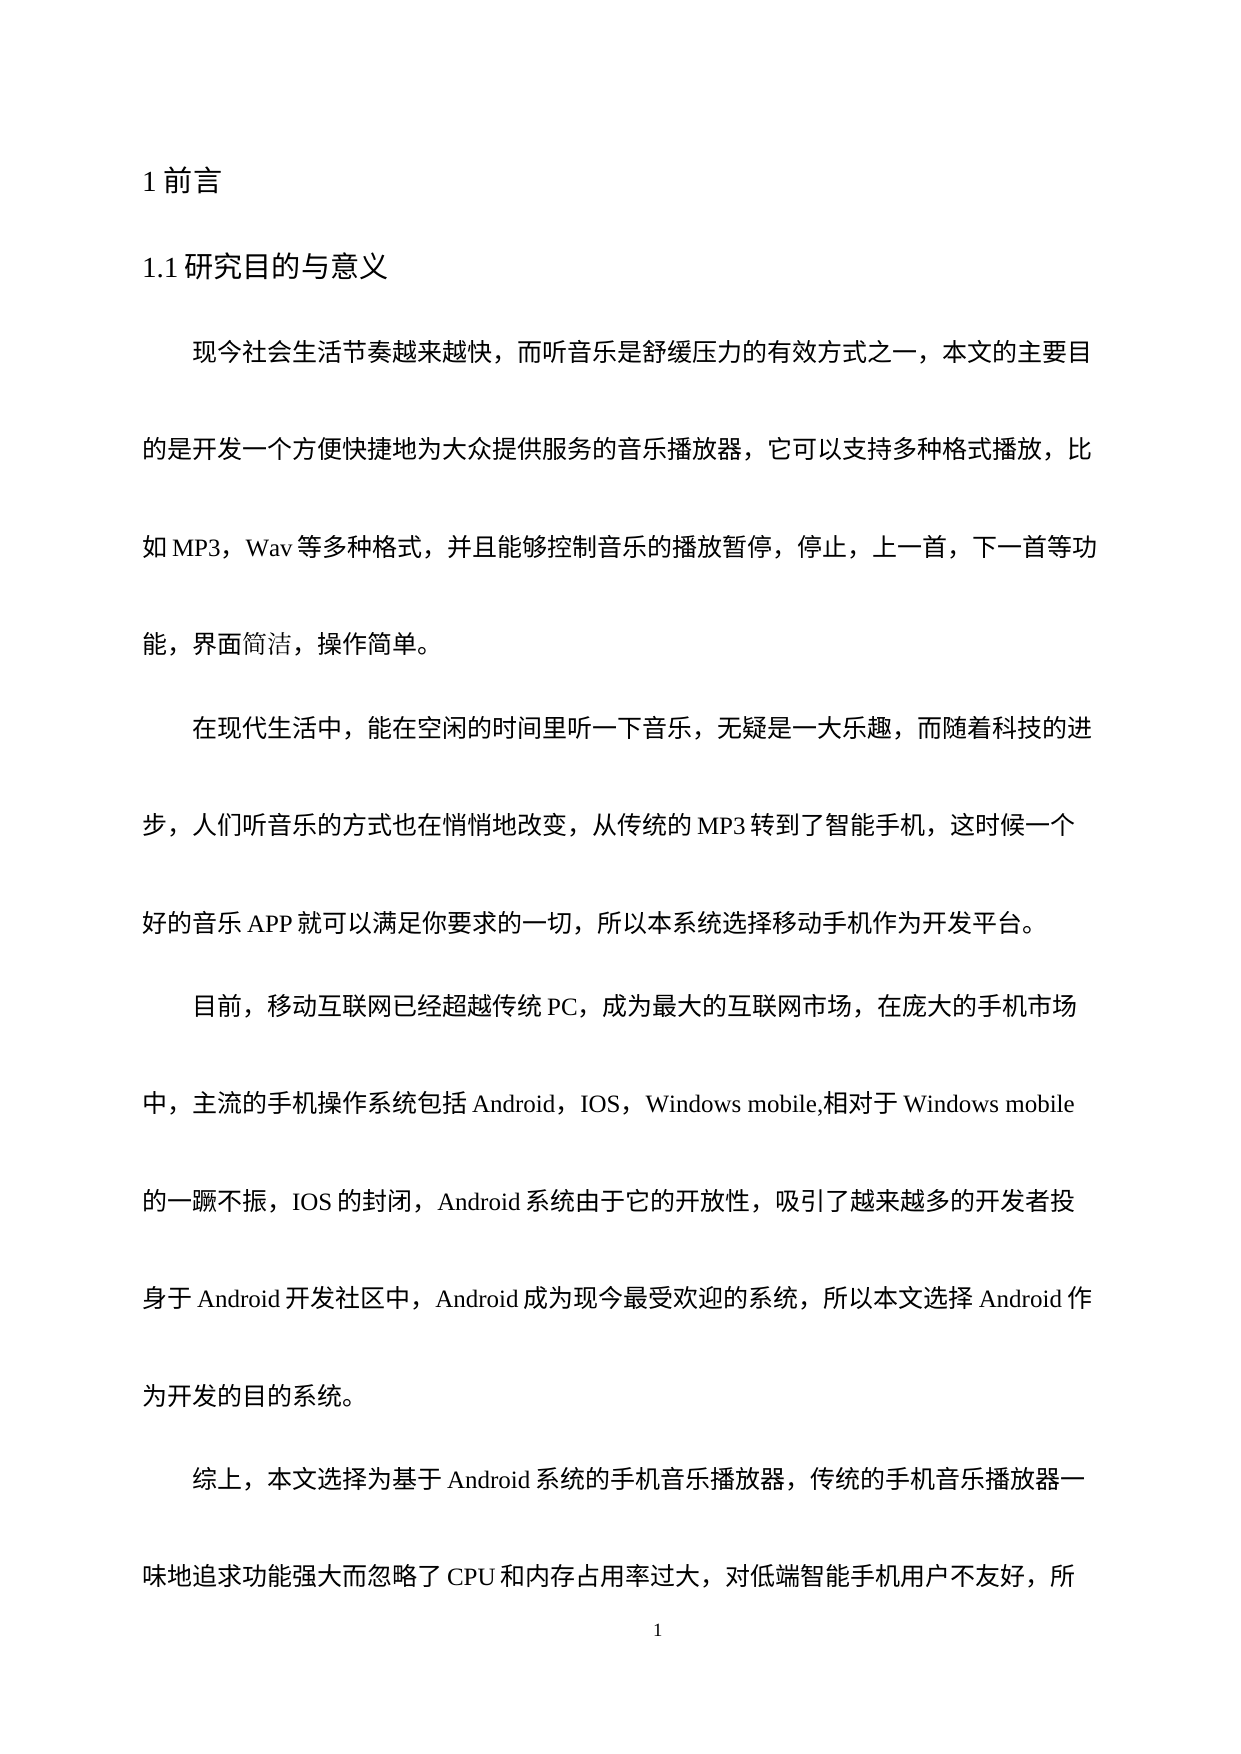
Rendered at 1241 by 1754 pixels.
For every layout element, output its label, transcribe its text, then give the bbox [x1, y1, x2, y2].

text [142, 1445, 1098, 1607]
subtitle 1 前言 [142, 146, 1098, 211]
text 在现代生活中，能在空闲的时间里听一下音乐，无疑是一大乐趣，而随着科技的进步，人们听音乐的方式也在悄悄地改变，从传统的MP3转到了智能手机，这时候一个好的音乐APP就可以满足你要求的一切，所以本系统选择移动手机作为开发平台。 [142, 694, 1098, 954]
text 现今社会生活节奏越来越快，而听音乐是舒缓压力的有效方式之一，本文的主要目的是开发一个方便快捷地为大众提供服务的音乐播放器，它可以支持多种格式播放，比如MP3，Wav等多种格式，并且能够控制音乐的播放暂停，停止，上一首，下一首等功能，界面简洁，操作简单。 [142, 318, 1098, 676]
text 目前，移动互联网已经超越传统PC，成为最大的互联网市场，在庞大的手机市场中，主流的手机操作系统包括Android，IOS，Windows mobile,相对于Windows mobile的一蹶不振，IOS的封闭，Android系统由于它的开放性，吸引了越来越多的开发者投身于Android开发社区中，Android成为现今最受欢迎的系统，所以本文选择Android作为开发的目的系统。 [142, 972, 1098, 1427]
title 1.1研究目的与意义 [142, 232, 1098, 297]
